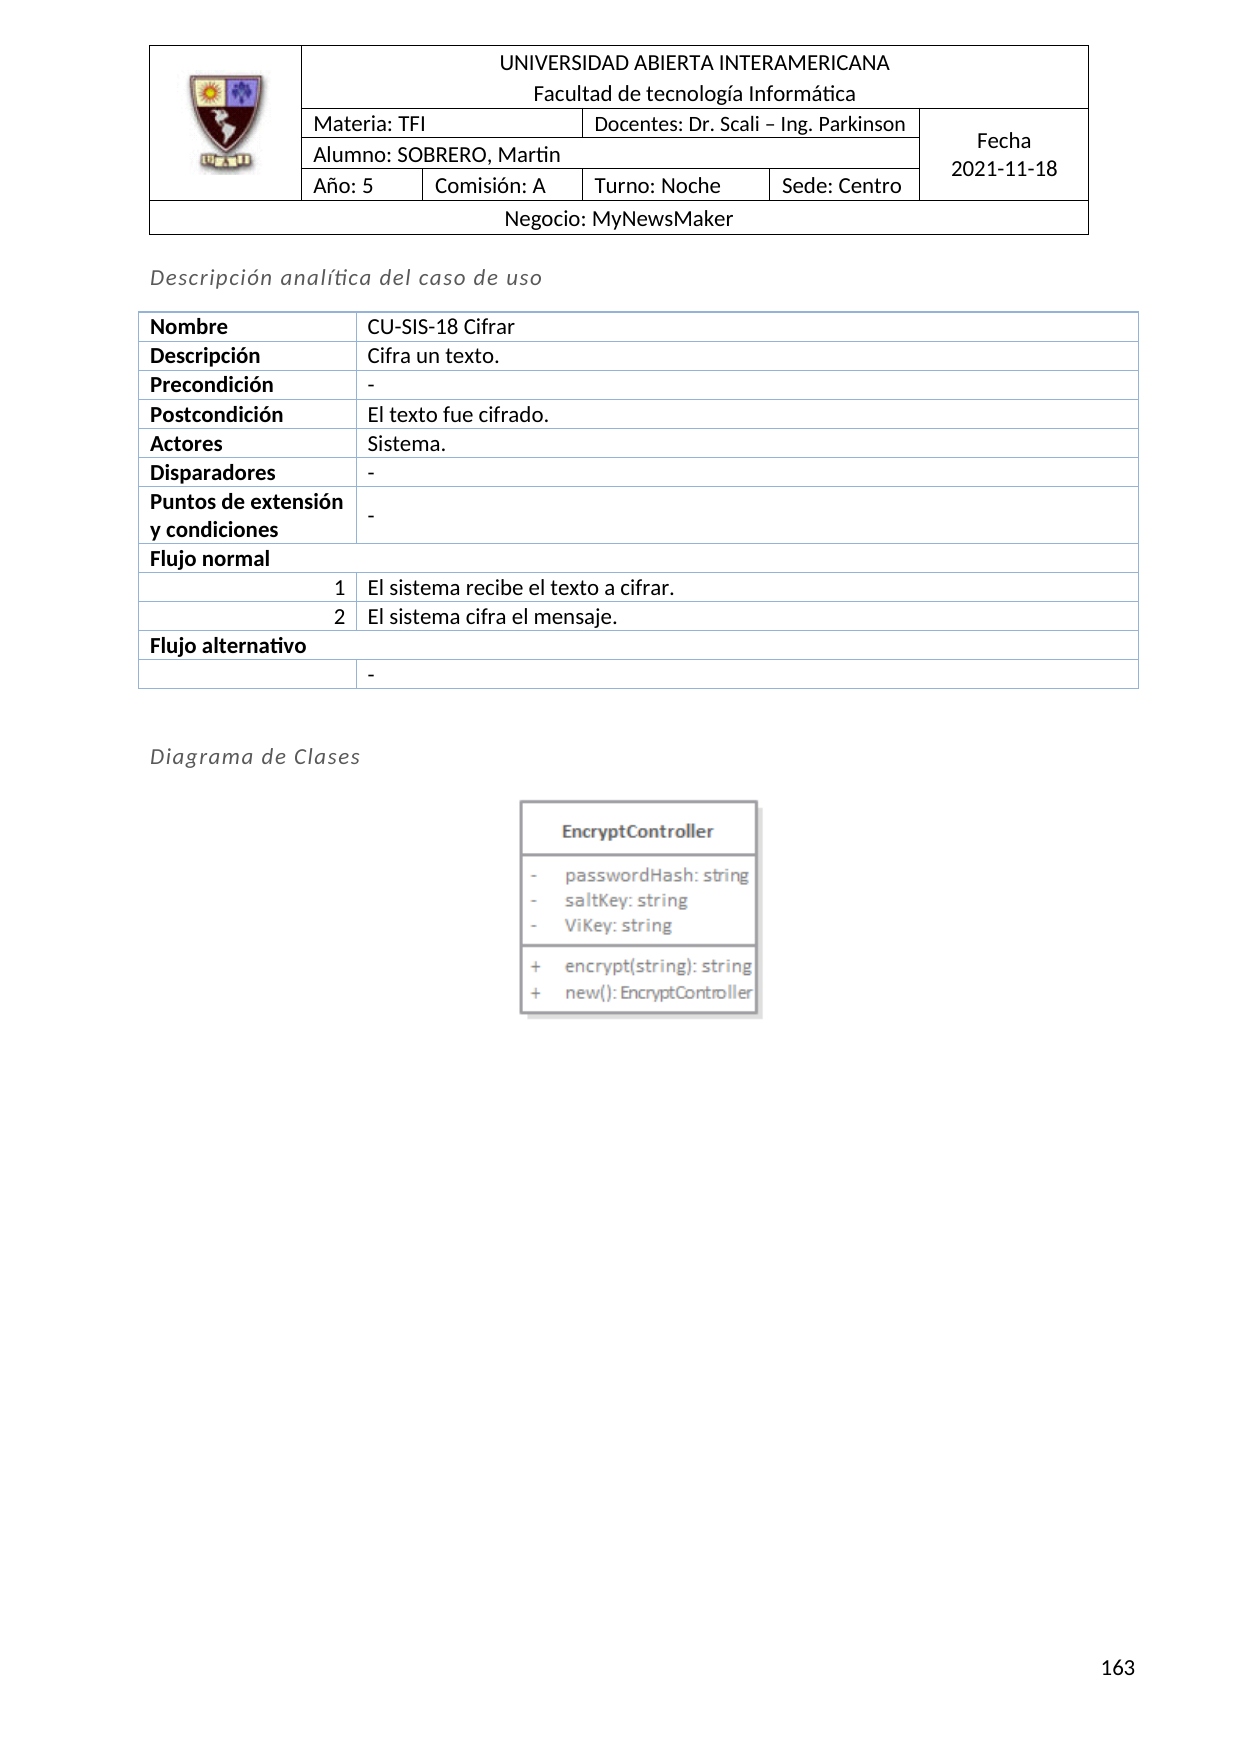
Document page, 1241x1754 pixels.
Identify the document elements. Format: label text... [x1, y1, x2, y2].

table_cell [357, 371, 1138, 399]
picture [175, 67, 276, 180]
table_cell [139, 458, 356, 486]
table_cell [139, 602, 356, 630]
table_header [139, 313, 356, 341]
subtitle Diagrama de Clases [150, 742, 1135, 770]
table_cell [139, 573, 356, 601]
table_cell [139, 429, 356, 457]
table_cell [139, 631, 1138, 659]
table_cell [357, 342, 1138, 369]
picture [512, 791, 774, 1024]
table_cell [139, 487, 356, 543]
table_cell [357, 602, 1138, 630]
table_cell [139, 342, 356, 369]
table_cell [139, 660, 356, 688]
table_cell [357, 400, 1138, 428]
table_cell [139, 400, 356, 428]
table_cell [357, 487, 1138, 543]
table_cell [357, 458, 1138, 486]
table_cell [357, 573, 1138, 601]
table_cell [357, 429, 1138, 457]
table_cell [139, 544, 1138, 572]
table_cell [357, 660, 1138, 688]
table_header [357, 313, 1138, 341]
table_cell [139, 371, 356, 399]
subtitle Descripción analítica del caso de uso [150, 263, 1135, 291]
